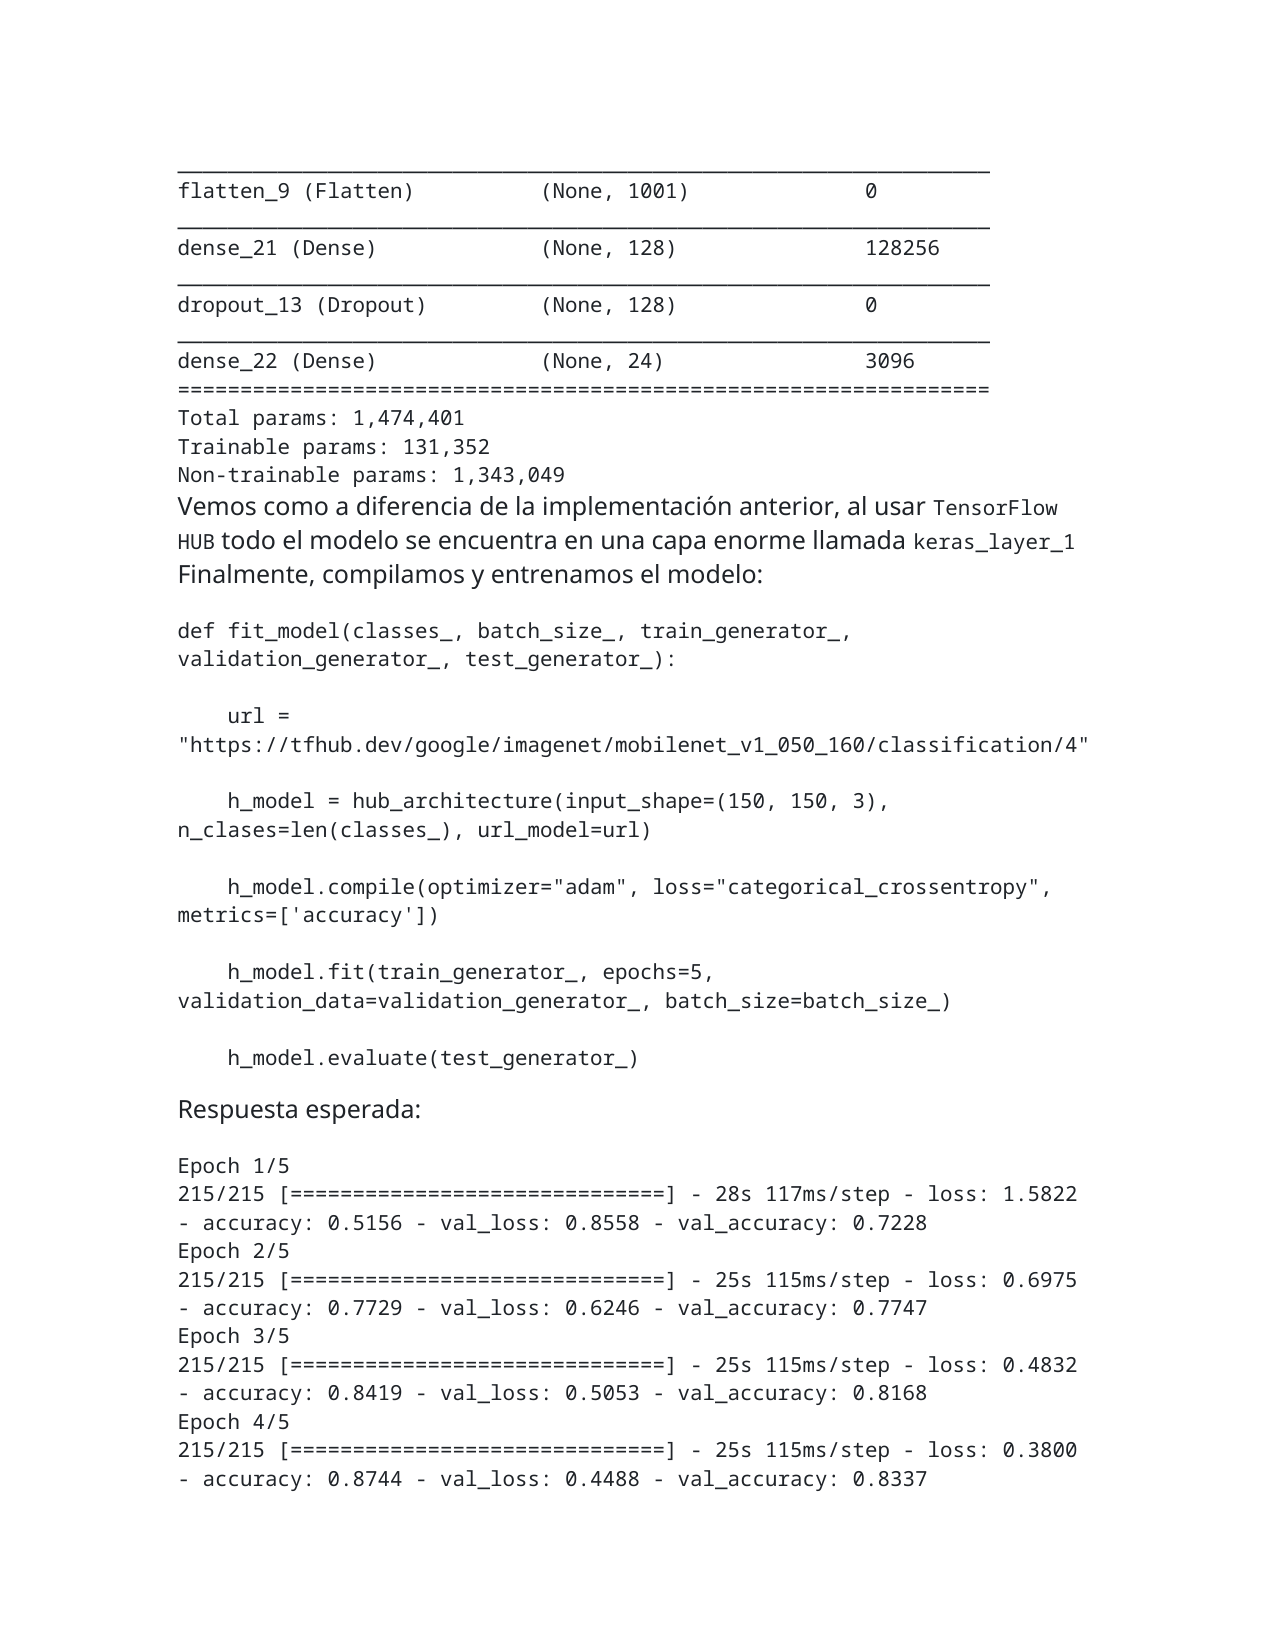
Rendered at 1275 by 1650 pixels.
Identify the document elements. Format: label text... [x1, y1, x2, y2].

text Epoch 2/5 [177, 1236, 1098, 1265]
text Epoch 3/5 [177, 1322, 1098, 1350]
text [177, 204, 1098, 233]
text dense_22 (Dense) (None, 24) 3096 [177, 347, 1098, 375]
text Non-trainable params: 1,343,049 [177, 460, 1098, 489]
text flatten_9 (Flatten) (None, 1001) 0 [177, 176, 1098, 204]
text Trainable params: 131,352 [177, 432, 1098, 460]
text h_model = hub_architecture(input_shape=(150, 150, 3), n_clases=len(classes_), url_model=url) [177, 787, 1098, 843]
text Finalmente, compilamos y entrenamos el modelo: [177, 557, 1098, 591]
text Vemos como a diferencia de la implementación anterior, al usar TensorFlow HUB todo el modelo se encuentra en una capa enorme llamada keras_layer_1 [177, 489, 1098, 557]
text h_model.evaluate(test_generator_) [177, 1043, 1098, 1071]
text Epoch 4/5 [177, 1407, 1098, 1435]
text 215/215 [==============================] - 25s 115ms/step - loss: 0.6975 - accuracy: 0.7729 - val_loss: 0.6246 - val_accuracy: 0.7747 [177, 1265, 1098, 1322]
text dense_21 (Dense) (None, 128) 128256 [177, 233, 1098, 261]
text 215/215 [==============================] - 25s 115ms/step - loss: 0.3800 - accuracy: 0.8744 - val_loss: 0.4488 - val_accuracy: 0.8337 [177, 1435, 1098, 1492]
text dropout_13 (Dropout) (None, 128) 0 [177, 290, 1098, 318]
text _________________________________________________________________ [177, 261, 1098, 290]
text Respuesta esperada: [177, 1092, 1098, 1126]
text Epoch 1/5 [177, 1151, 1098, 1179]
text 215/215 [==============================] - 28s 117ms/step - loss: 1.5822 - accuracy: 0.5156 - val_loss: 0.8558 - val_accuracy: 0.7228 [177, 1179, 1098, 1236]
text def fit_model(classes_, batch_size_, train_generator_, validation_generator_, test_generator_): [177, 616, 1098, 673]
text url = "https://tfhub.dev/google/imagenet/mobilenet_v1_050_160/classification/4" [177, 701, 1098, 758]
text Total params: 1,474,401 [177, 403, 1098, 432]
text 215/215 [==============================] - 25s 115ms/step - loss: 0.4832 - accuracy: 0.8419 - val_loss: 0.5053 - val_accuracy: 0.8168 [177, 1350, 1098, 1407]
text h_model.fit(train_generator_, epochs=5, validation_data=validation_generator_, batch_size=batch_size_) [177, 957, 1098, 1014]
text _________________________________________________________________ [177, 318, 1098, 347]
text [177, 148, 1098, 176]
text h_model.compile(optimizer="adam", loss="categorical_crossentropy", metrics=['accuracy']) [177, 872, 1098, 929]
text ================================================================= [177, 375, 1098, 403]
